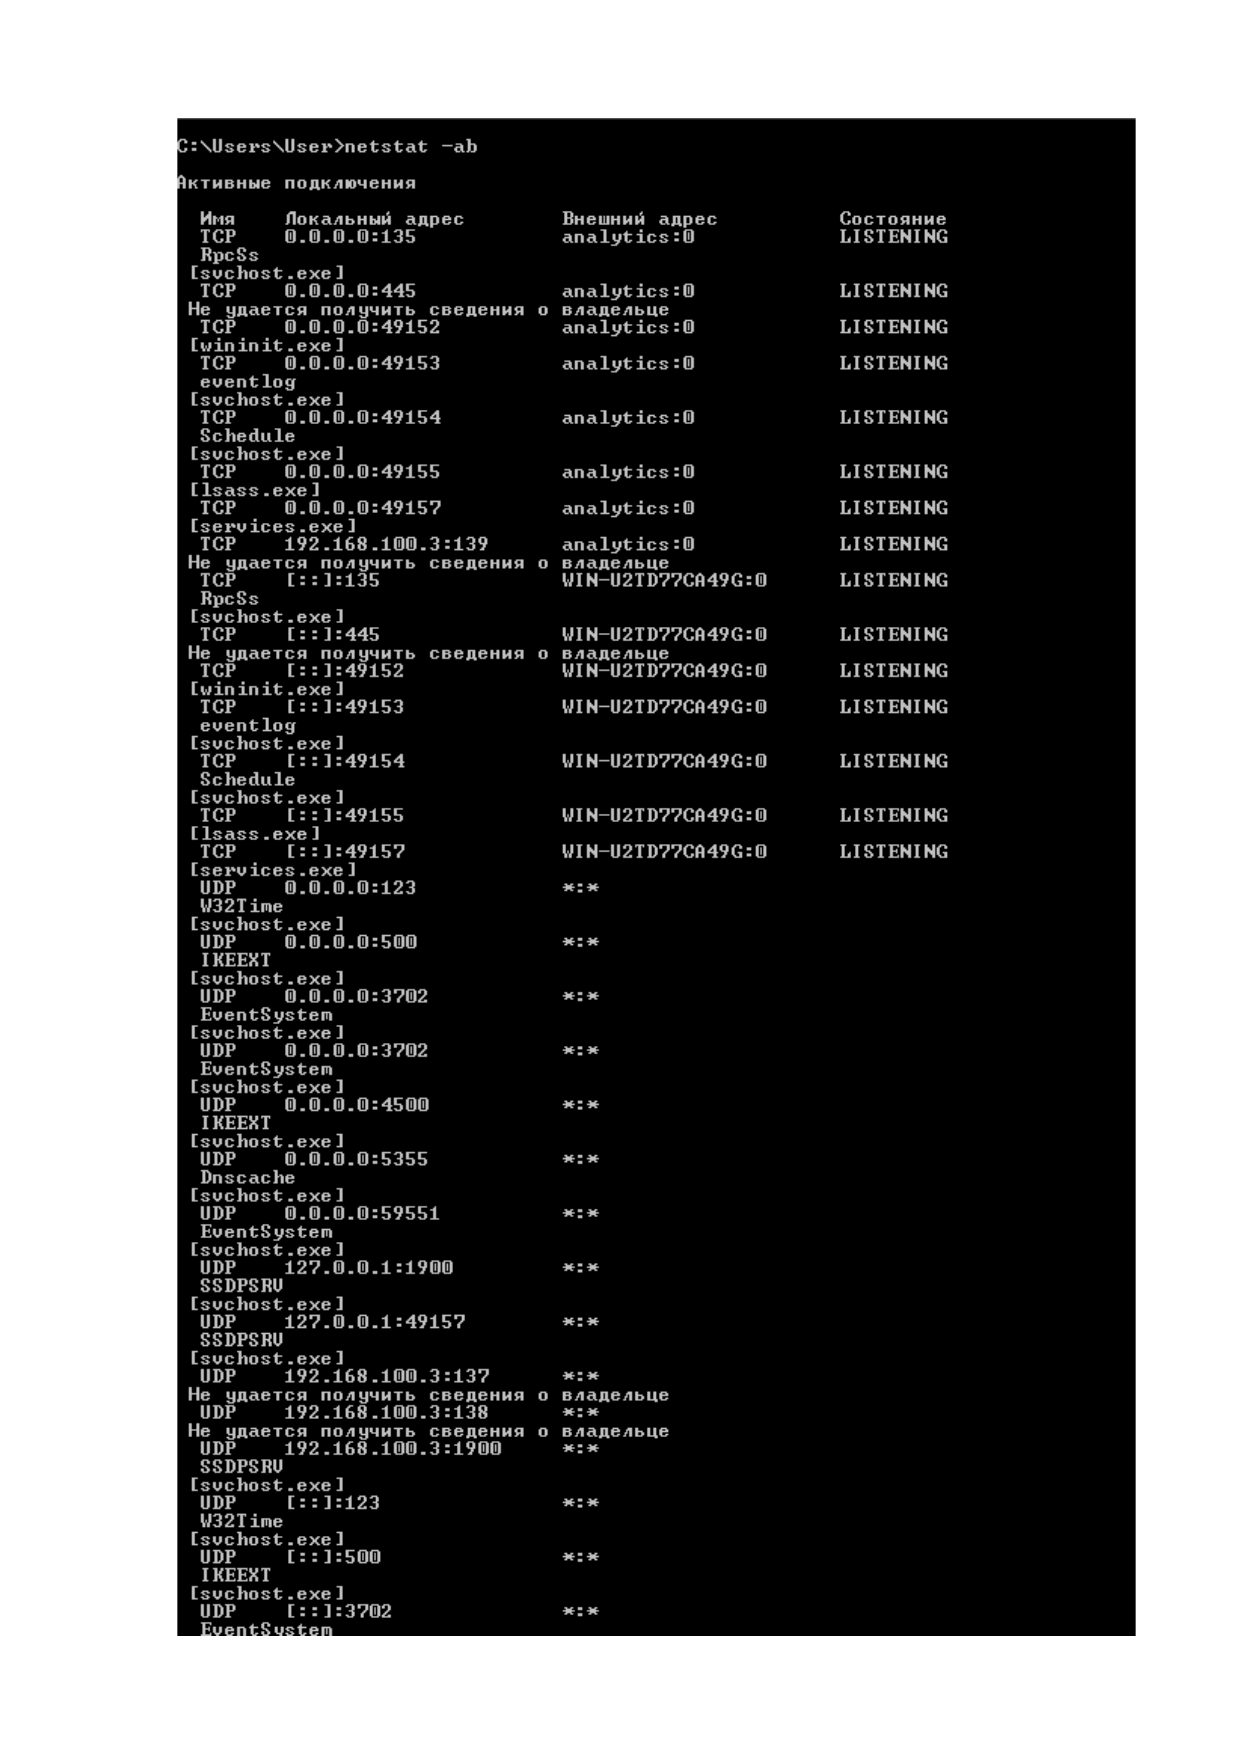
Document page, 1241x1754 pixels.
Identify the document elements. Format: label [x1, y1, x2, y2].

picture [177, 118, 1136, 1636]
